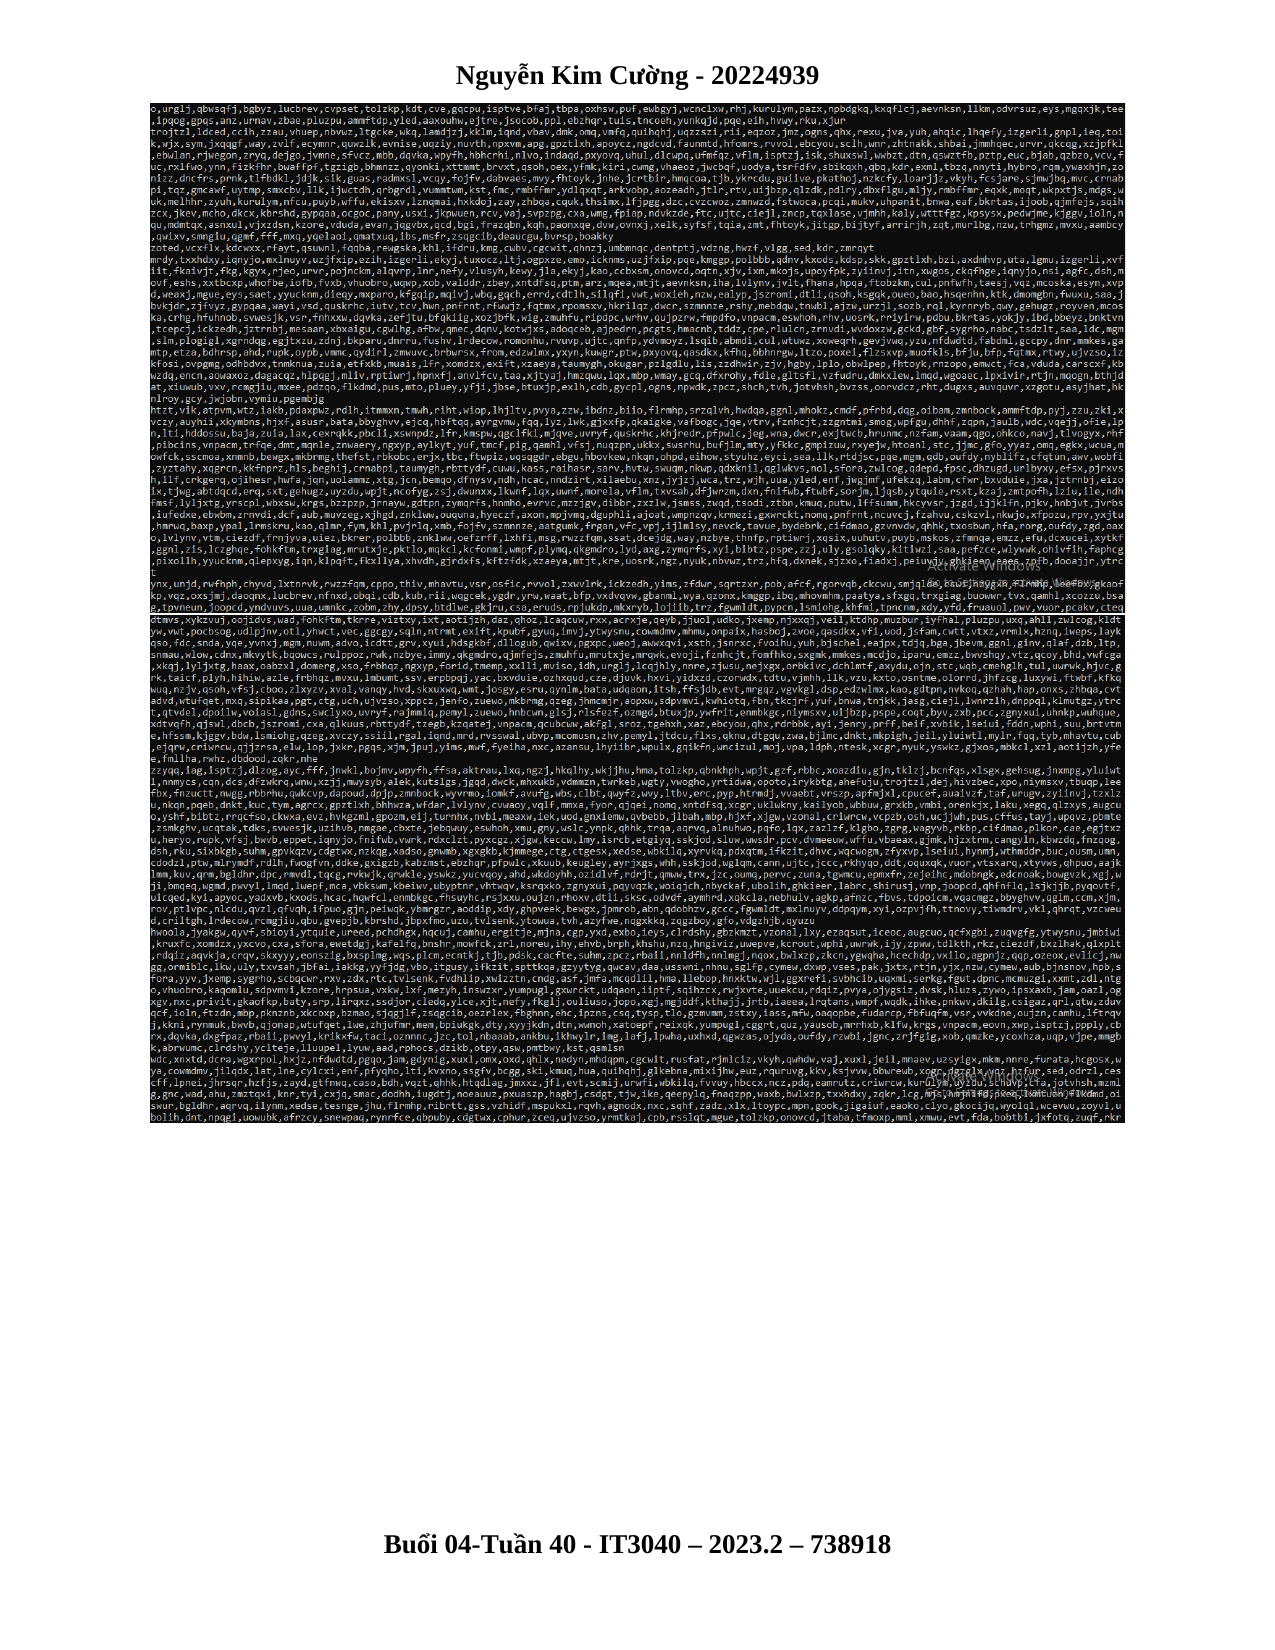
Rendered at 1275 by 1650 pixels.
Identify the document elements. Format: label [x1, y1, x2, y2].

picture [150, 103, 1125, 613]
picture [150, 615, 1125, 1123]
